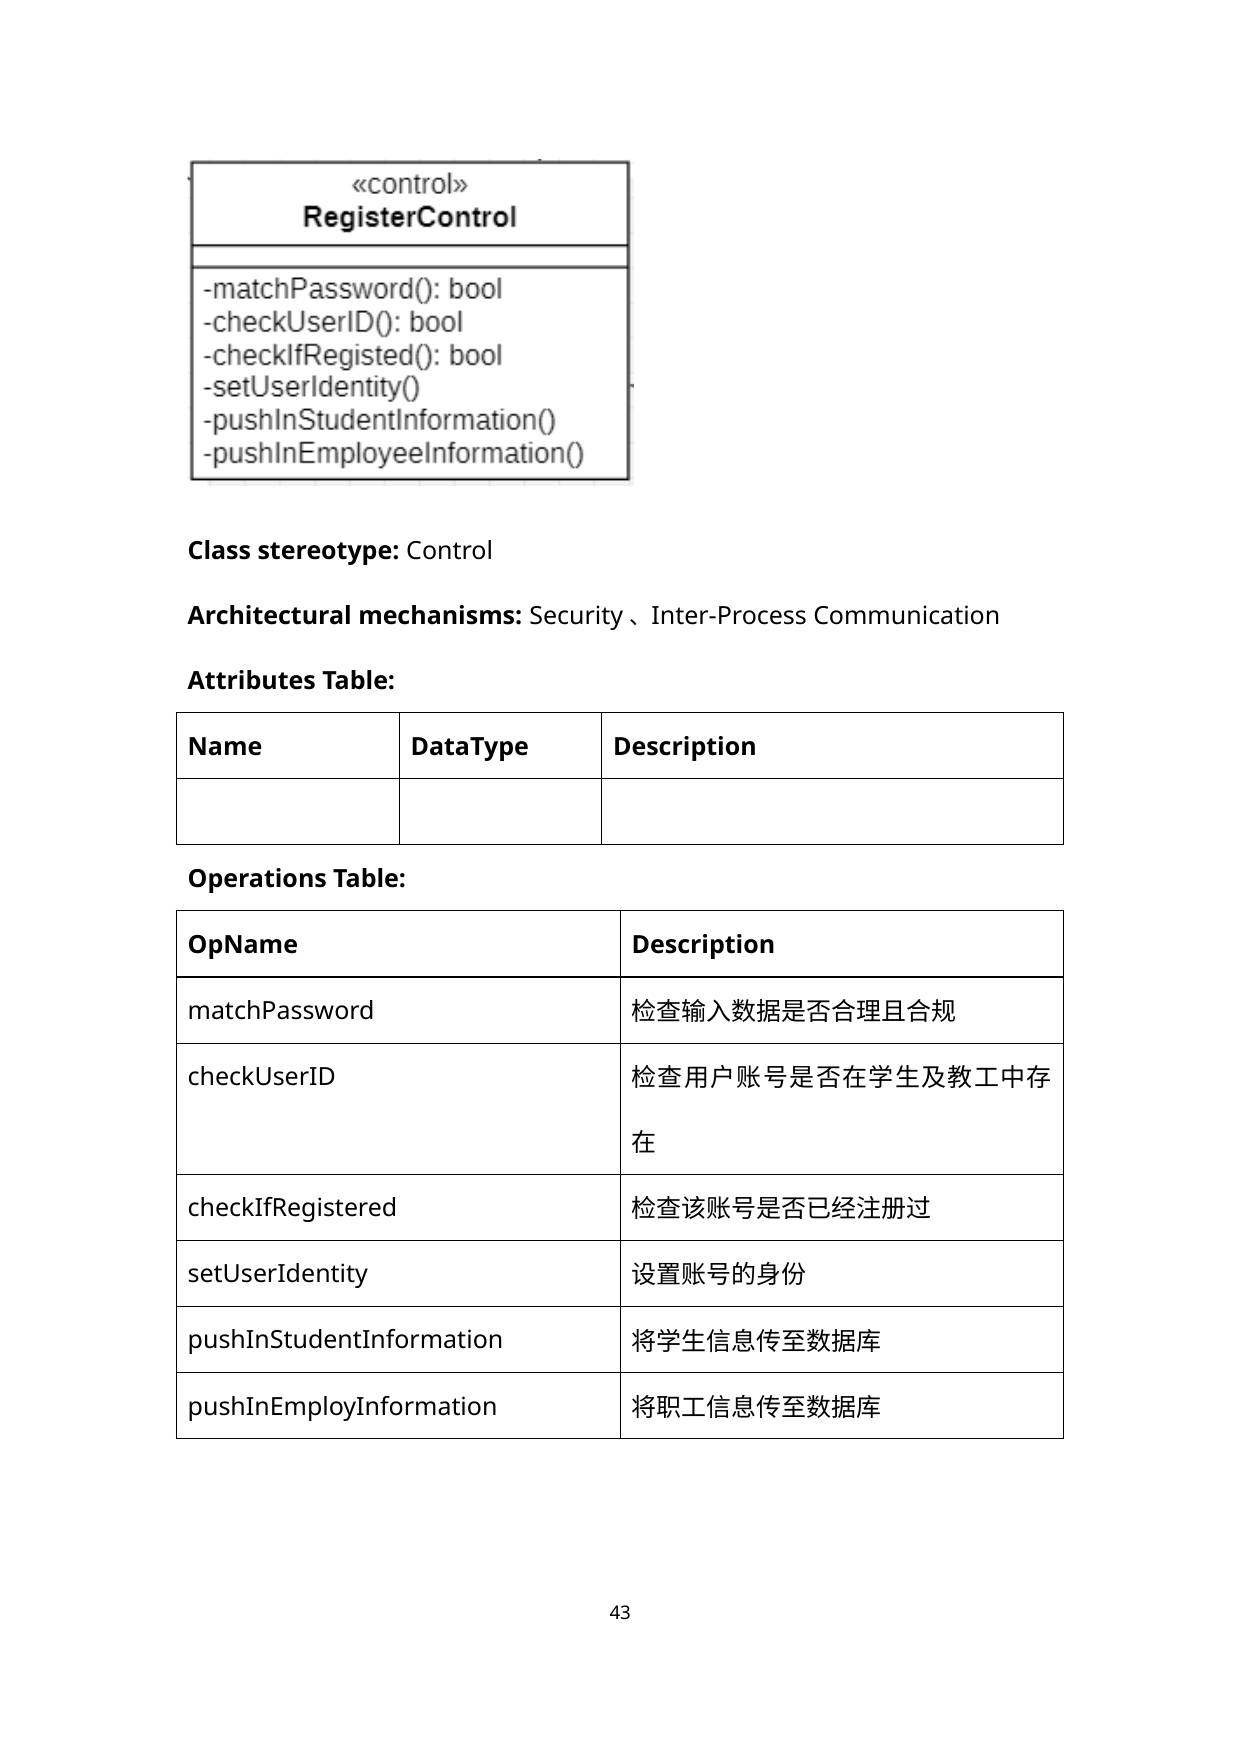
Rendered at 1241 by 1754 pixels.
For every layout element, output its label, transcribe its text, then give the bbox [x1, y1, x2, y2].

table_cell [177, 779, 399, 844]
table_header OpName [177, 911, 620, 976]
table_cell 检查该账号是否已经注册过 [621, 1175, 1063, 1239]
table_cell 将学生信息传至数据库 [621, 1307, 1063, 1372]
table_cell checkUserID [177, 1044, 620, 1173]
table_cell 将职工信息传至数据库 [621, 1373, 1063, 1438]
table_cell [602, 779, 1063, 844]
table_cell checkIfRegistered [177, 1175, 620, 1239]
picture [187, 159, 634, 486]
table_header DataType [400, 713, 601, 778]
text Architectural mechanisms: Security 、Inter-Process Communication [187, 582, 1053, 647]
table_cell 检查输入数据是否合理且合规 [621, 978, 1063, 1042]
text Operations Table: [187, 845, 1053, 910]
table_header Description [621, 911, 1063, 976]
table_cell pushInEmployInformation [177, 1373, 620, 1438]
table_cell setUserIdentity [177, 1241, 620, 1306]
table_header Description [602, 713, 1063, 778]
text Class stereotype: Control [187, 517, 1053, 582]
table_cell 设置账号的身份 [621, 1241, 1063, 1306]
table_cell pushInStudentInformation [177, 1307, 620, 1372]
table_header Name [177, 713, 399, 778]
table_cell [400, 779, 601, 844]
text Attributes Table: [187, 647, 1053, 712]
table_cell matchPassword [177, 978, 620, 1042]
table_cell 检查用户账号是否在学生及教工中存在 [621, 1044, 1063, 1173]
